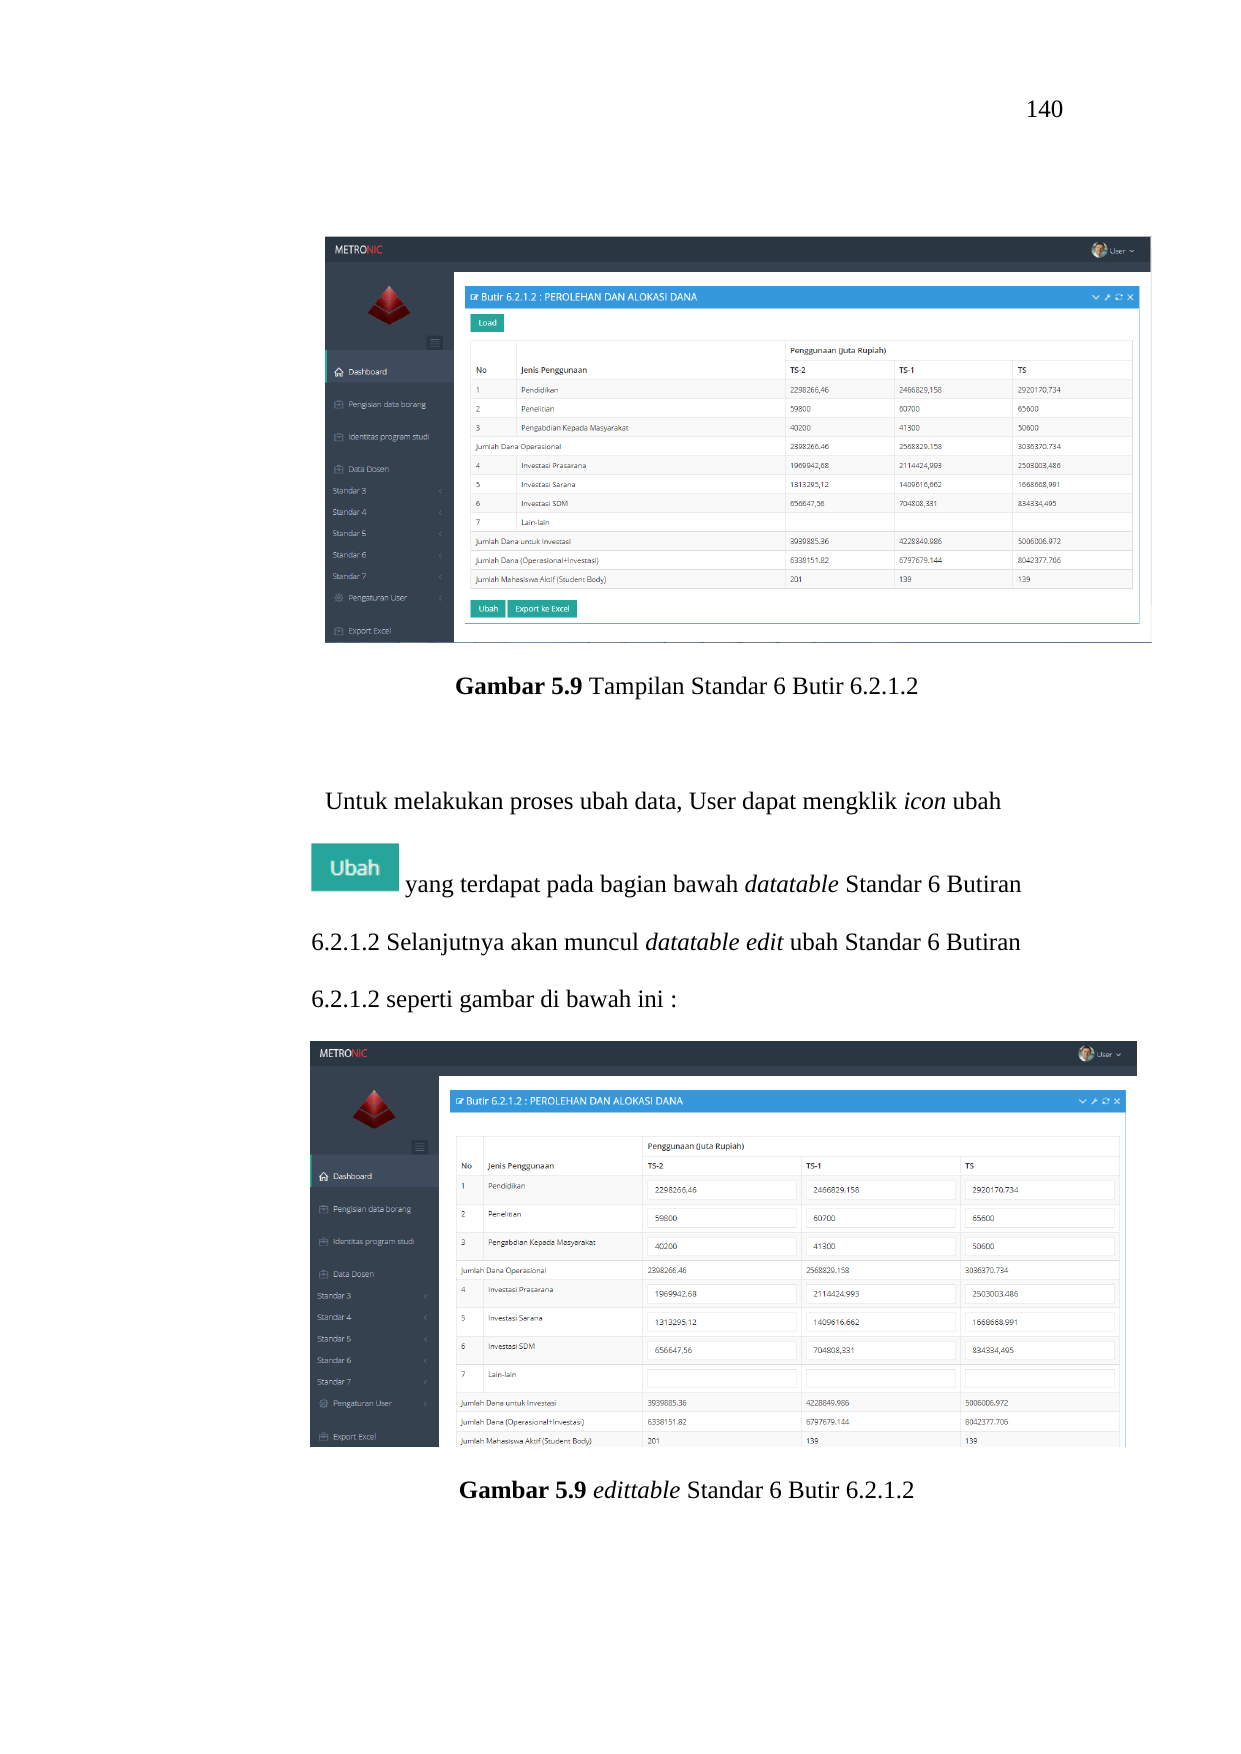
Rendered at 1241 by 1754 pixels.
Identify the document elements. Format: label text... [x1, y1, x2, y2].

picture [310, 1041, 1137, 1447]
picture [325, 236, 1152, 643]
text Gambar 5.9 edittable Standar 6 Butir 6.2.1.2 [236, 1475, 1063, 1504]
text Untuk melakukan proses ubah data, User dapat mengklik icon ubah yang terdapat pada bagian bawah datatable Standar 6 Butiran 6.2.1.2 Selanjutnya akan muncul datatable edit ubah Standar 6 Butiran 6.2.1.2 seperti gambar di bawah ini : [311, 786, 1063, 1013]
picture [311, 842, 399, 893]
text Gambar 5.9 Tampilan Standar 6 Butir 6.2.1.2 [236, 671, 1063, 700]
